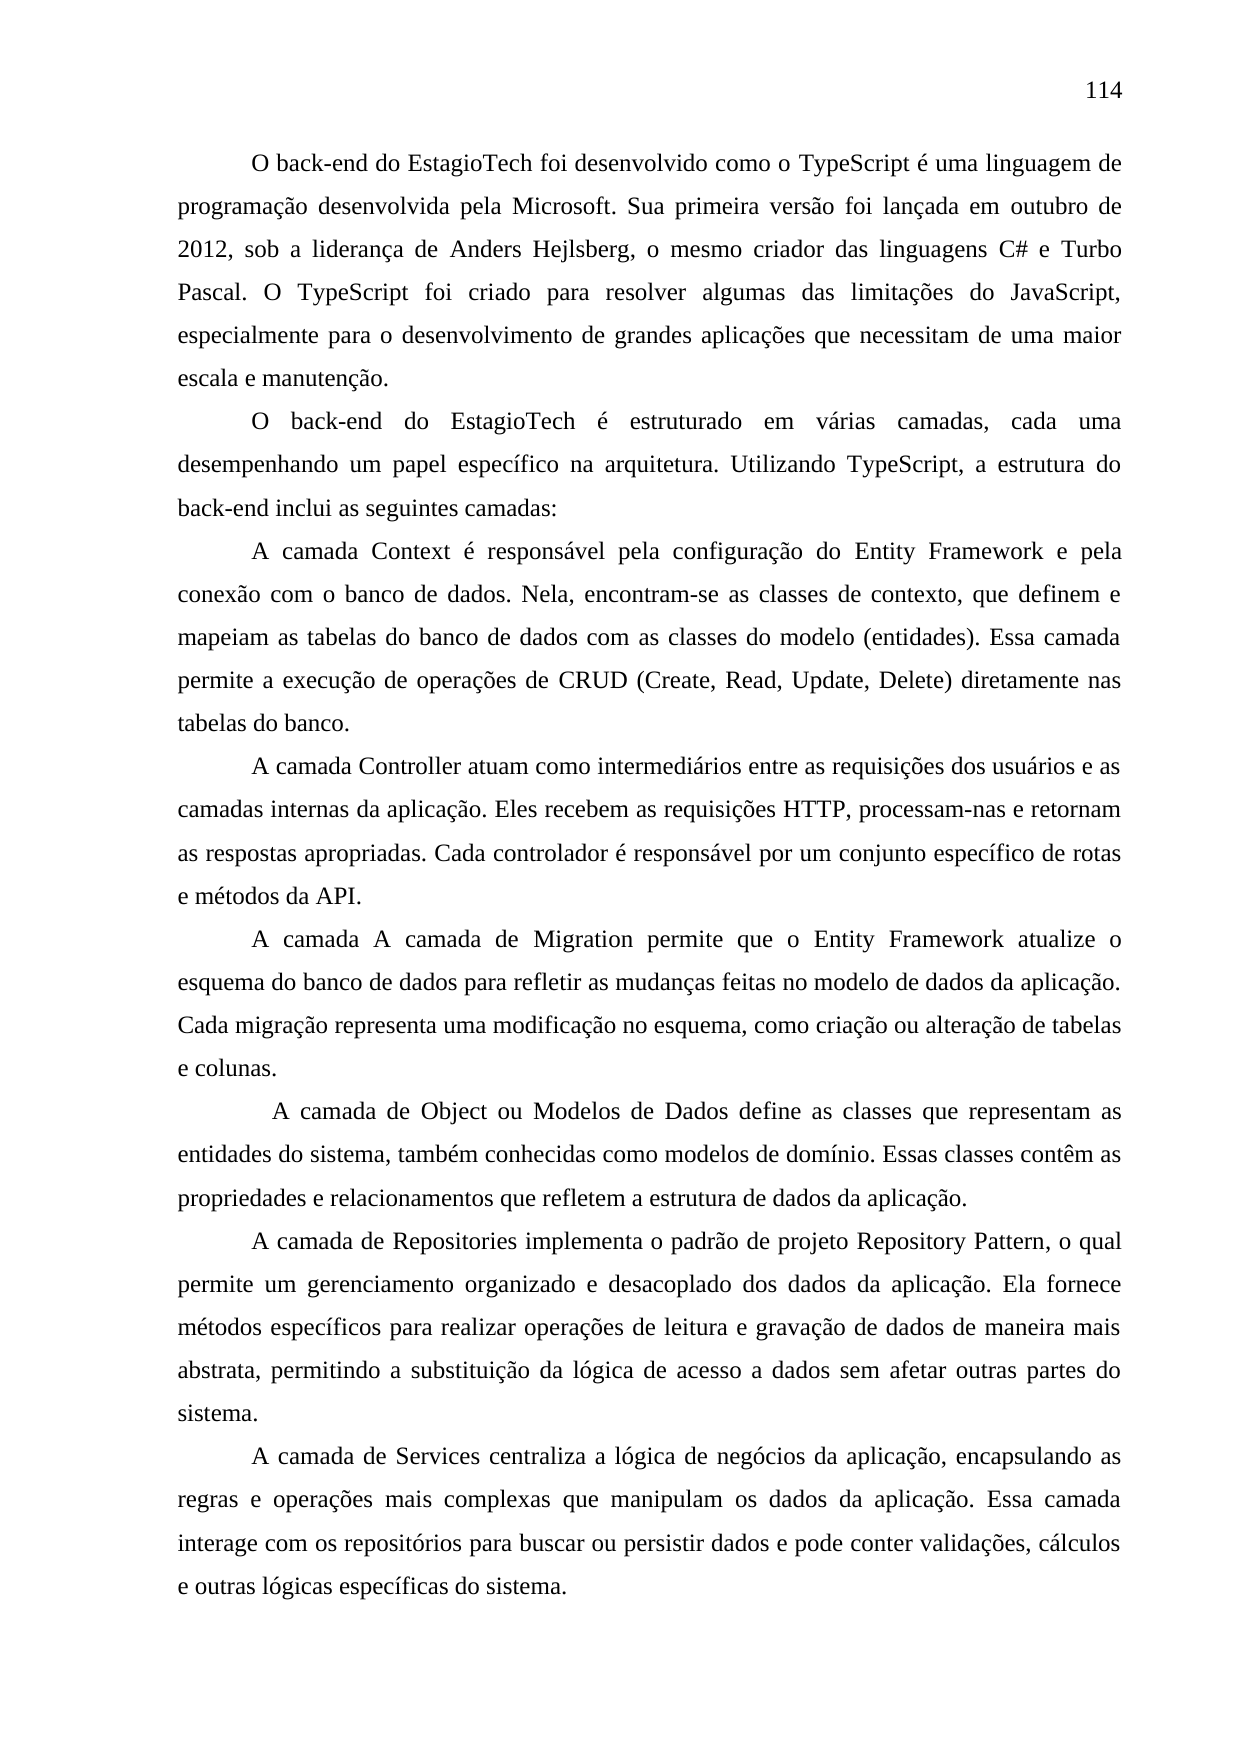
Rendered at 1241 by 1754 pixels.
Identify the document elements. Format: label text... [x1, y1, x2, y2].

text A camada de Object ou Modelos de Dados define as classes que representam as entidades do sistema, também conhecidas como modelos de domínio. Essas classes contêm as propriedades e relacionamentos que refletem a estrutura de dados da aplicação. [177, 1096, 1122, 1211]
text A camada de Repositories implementa o padrão de projeto Repository Pattern, o qual permite um gerenciamento organizado e desacoplado dos dados da aplicação. Ela fornece métodos específicos para realizar operações de leitura e gravação de dados de maneira mais abstrata, permitindo a substituição da lógica de acesso a dados sem afetar outras partes do sistema. [177, 1226, 1122, 1427]
text A camada de Services centraliza a lógica de negócios da aplicação, encapsulando as regras e operações mais complexas que manipulam os dados da aplicação. Essa camada interage com os repositórios para buscar ou persistir dados e pode conter validações, cálculos e outras lógicas específicas do sistema. [177, 1441, 1122, 1599]
text O back-end do EstagioTech foi desenvolvido como o TypeScript é uma linguagem de programação desenvolvida pela Microsoft. Sua primeira versão foi lançada em outubro de 2012, sob a liderança de Anders Hejlsberg, o mesmo criador das linguagens C# e Turbo Pascal. O TypeScript foi criado para resolver algumas das limitações do JavaScript, especialmente para o desenvolvimento de grandes aplicações que necessitam de uma maior escala e manutenção. [177, 148, 1122, 392]
text A camada Context é responsável pela configuração do Entity Framework e pela conexão com o banco de dados. Nela, encontram-se as classes de contexto, que definem e mapeiam as tabelas do banco de dados com as classes do modelo (entidades). Essa camada permite a execução de operações de CRUD (Create, Read, Update, Delete) diretamente nas tabelas do banco. [177, 536, 1122, 737]
text A camada A camada de Migration permite que o Entity Framework atualize o esquema do banco de dados para refletir as mudanças feitas no modelo de dados da aplicação. Cada migração representa uma modificação no esquema, como criação ou alteração de tabelas e colunas. [177, 924, 1122, 1082]
text A camada Controller atuam como intermediários entre as requisições dos usuários e as camadas internas da aplicação. Eles recebem as requisições HTTP, processam-nas e retornam as respostas apropriadas. Cada controlador é responsável por um conjunto específico de rotas e métodos da API. [177, 751, 1122, 909]
text O back-end do EstagioTech é estruturado em várias camadas, cada uma desempenhando um papel específico na arquitetura. Utilizando TypeScript, a estrutura do back-end inclui as seguintes camadas: [177, 406, 1122, 521]
